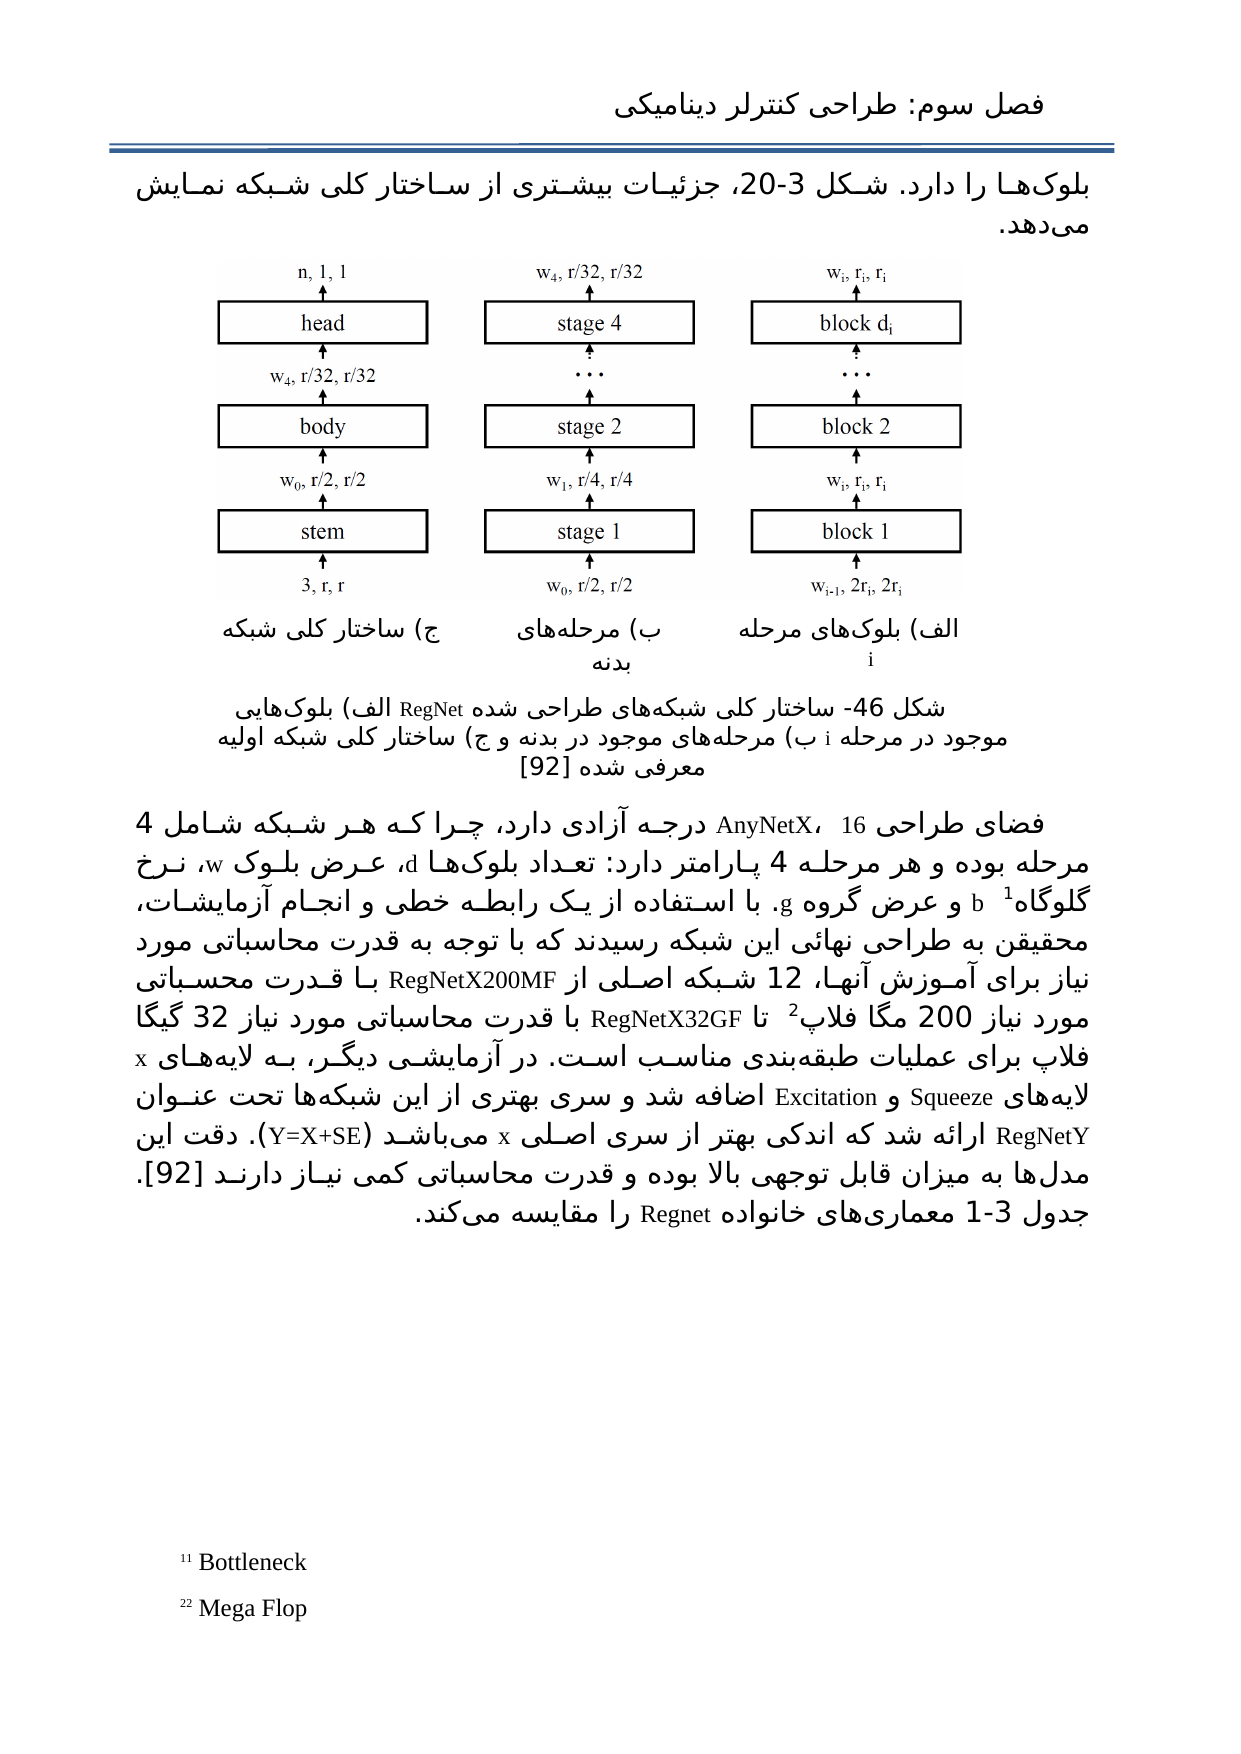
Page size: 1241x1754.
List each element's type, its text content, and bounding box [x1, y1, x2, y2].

table_header [205, 258, 1020, 614]
picture [216, 258, 964, 598]
table_cell ب) مرحله‌های بدنه [501, 614, 722, 693]
table_cell الف) بلوک‌های مرحله i [722, 614, 1020, 693]
table_cell ج) ساختار کلی شبکه [205, 614, 501, 693]
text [135, 168, 1090, 241]
text فضای طراحی AnyNetX، 16 درجه آزادی دارد، چرا که هر شبکه شامل 4 مرحله بوده و هر مرحله 4 پارامتر دارد: تعداد بلوک‌ها d، عرض بلوک w، نرخ گلوگاه b و عرض گروه g. با استفاده از یک رابطه خطی و انجام آزمایشات، محقیقن به طراحی نهائی این شبکه رسیدند که با توجه به قدرت محاسباتی مورد نیاز برای آموزش آنها، 12 شبکه اصلی از RegNetX200MF با قدرت محسباتی مورد نیاز 200 مگا فلاپ تا RegNetX32GF با قدرت محاسباتی مورد نیاز 32 گیگا فلاپ برای عملیات طبقه‌بندی مناسب است. در آزمایشی دیگر، به لایه‌های x لایه‌های Squeeze و Excitation اضافه شد و سری بهتری از این شبکه‌ها تحت عنوان RegNetY ارائه شد که اندکی بهتر از سری اصلی x می‌باشد (Y=X+SE). دقت این مدل‌ها به میزان قابل توجهی بالا بوده و قدرت محاسباتی کمی نیاز دارند [92]. جدول‌ 3-1 معماری‌های خانواده Regnet را مقایسه می‌کند. [135, 806, 1090, 1229]
